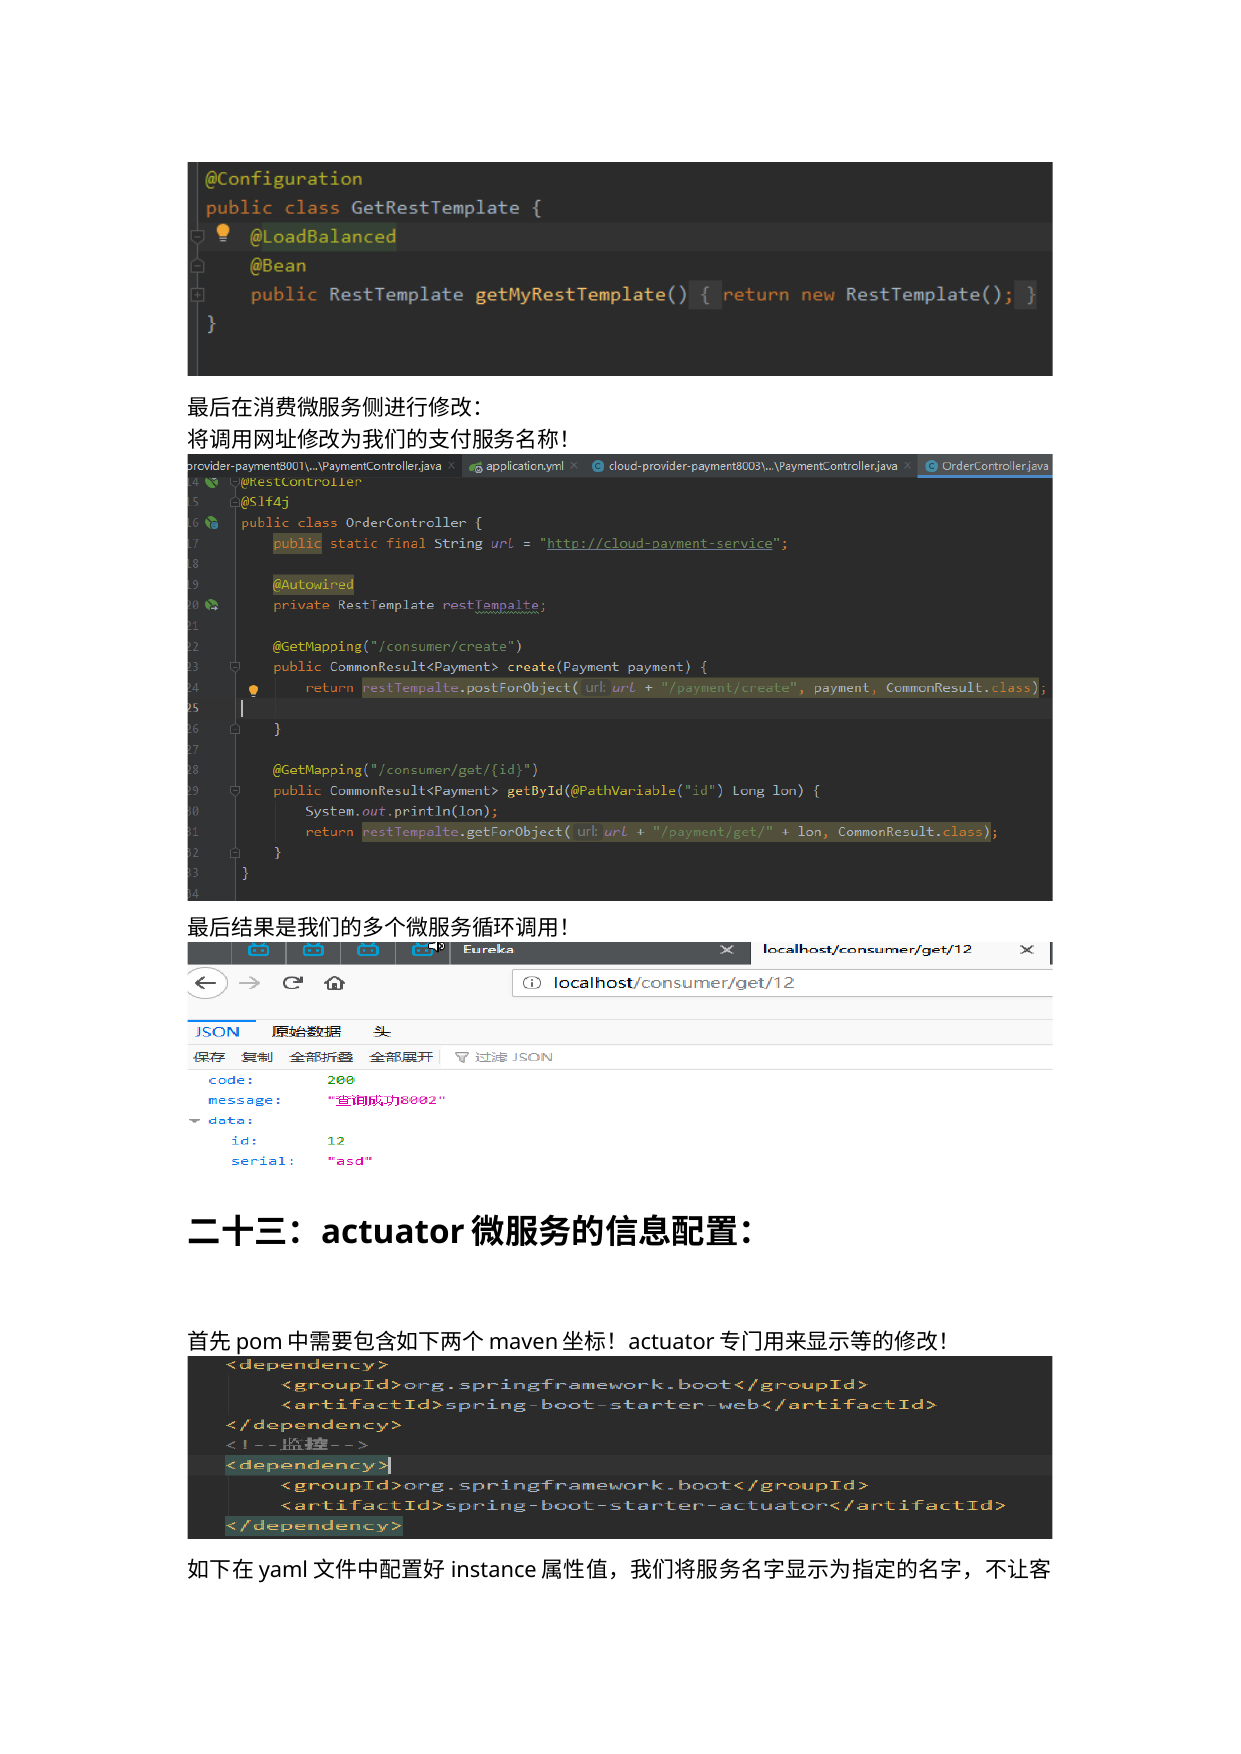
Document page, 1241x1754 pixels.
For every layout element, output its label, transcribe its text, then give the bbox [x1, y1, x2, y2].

picture [306, 948, 320, 953]
picture [187, 1356, 1053, 1539]
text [187, 1551, 1053, 1584]
text 最后结果是我们的多个微服务循环调用！ [187, 909, 1053, 942]
text 首先pom中需要包含如下两个maven坐标！actuator专门用来显示等的修改！ [187, 1324, 1053, 1356]
picture [187, 454, 1053, 901]
picture [187, 942, 1053, 1168]
picture [361, 948, 375, 953]
text 最后在消费微服务侧进行修改： [187, 389, 1053, 422]
subtitle 二十三：actuator微服务的信息配置： [187, 1197, 1053, 1262]
text 将调用网址修改为我们的支付服务名称！ [187, 422, 1053, 454]
picture [187, 162, 1053, 376]
picture [252, 948, 266, 953]
